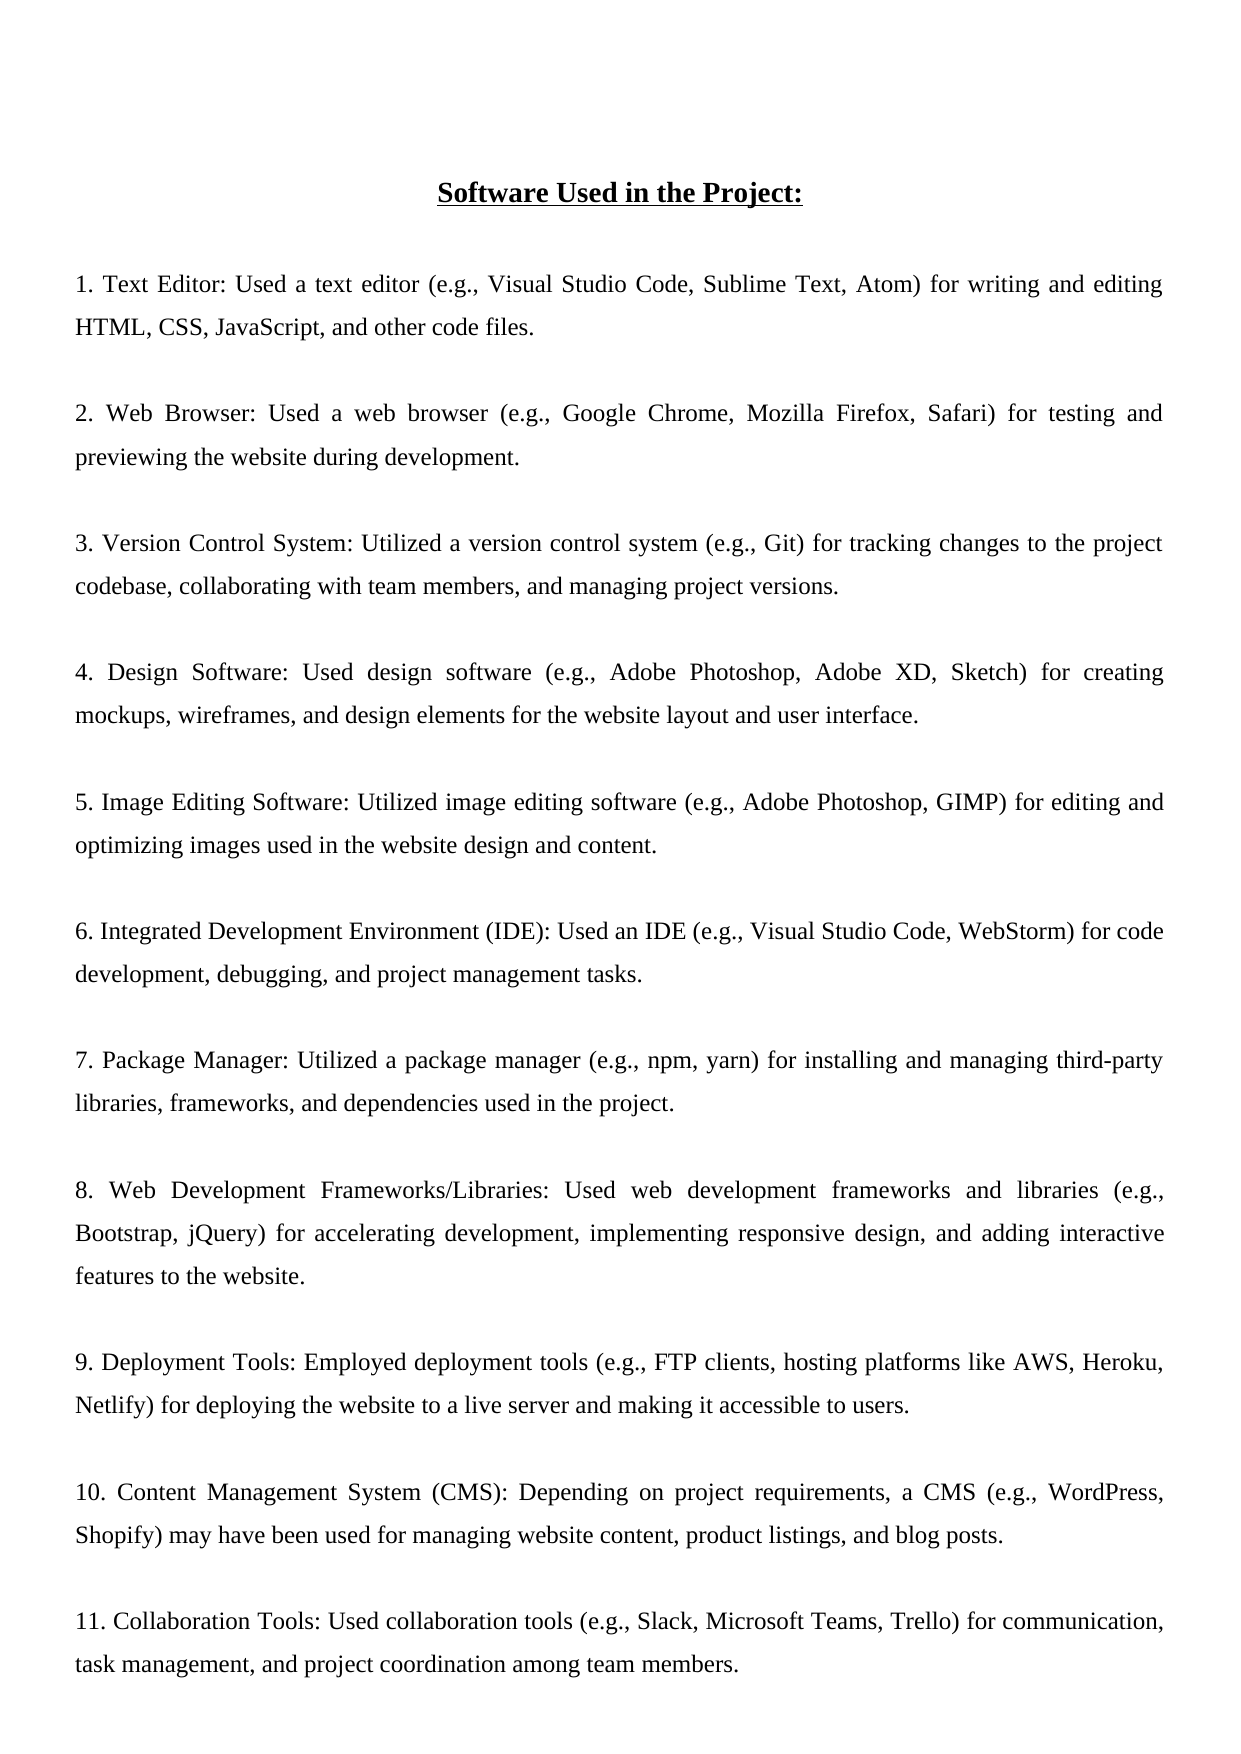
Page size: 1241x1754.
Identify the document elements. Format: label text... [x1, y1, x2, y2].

text 1. Text Editor: Used a text editor (e.g., Visual Studio Code, Sublime Text, Atom) for writing and editing HTML, CSS, JavaScript, and other code files. [75, 269, 1165, 341]
text 8. Web Development Frameworks/Libraries: Used web development frameworks and libraries (e.g., Bootstrap, jQuery) for accelerating development, implementing responsive design, and adding interactive features to the website. [75, 1175, 1165, 1290]
text 11. Collaboration Tools: Used collaboration tools (e.g., Slack, Microsoft Teams, Trello) for communication, task management, and project coordination among team members. [75, 1606, 1165, 1678]
text 9. Deployment Tools: Employed deployment tools (e.g., FTP clients, hosting platforms like AWS, Heroku, Netlify) for deploying the website to a live server and making it accessible to users. [75, 1347, 1165, 1419]
text Software Used in the Project: [75, 176, 1165, 209]
text 3. Version Control System: Utilized a version control system (e.g., Git) for tracking changes to the project codebase, collaborating with team members, and managing project versions. [75, 528, 1165, 600]
text 6. Integrated Development Environment (IDE): Used an IDE (e.g., Visual Studio Code, WebStorm) for code development, debugging, and project management tasks. [75, 916, 1165, 988]
text 10. Content Management System (CMS): Depending on project requirements, a CMS (e.g., WordPress, Shopify) may have been used for managing website content, product listings, and blog posts. [75, 1477, 1165, 1548]
text 7. Package Manager: Utilized a package manager (e.g., npm, yarn) for installing and managing third-party libraries, frameworks, and dependencies used in the project. [75, 1045, 1165, 1117]
text 4. Design Software: Used design software (e.g., Adobe Photoshop, Adobe XD, Sketch) for creating mockups, wireframes, and design elements for the website layout and user interface. [75, 657, 1165, 729]
text 2. Web Browser: Used a web browser (e.g., Google Chrome, Mozilla Firefox, Safari) for testing and previewing the website during development. [75, 398, 1165, 470]
text 5. Image Editing Software: Utilized image editing software (e.g., Adobe Photoshop, GIMP) for editing and optimizing images used in the website design and content. [75, 787, 1165, 858]
